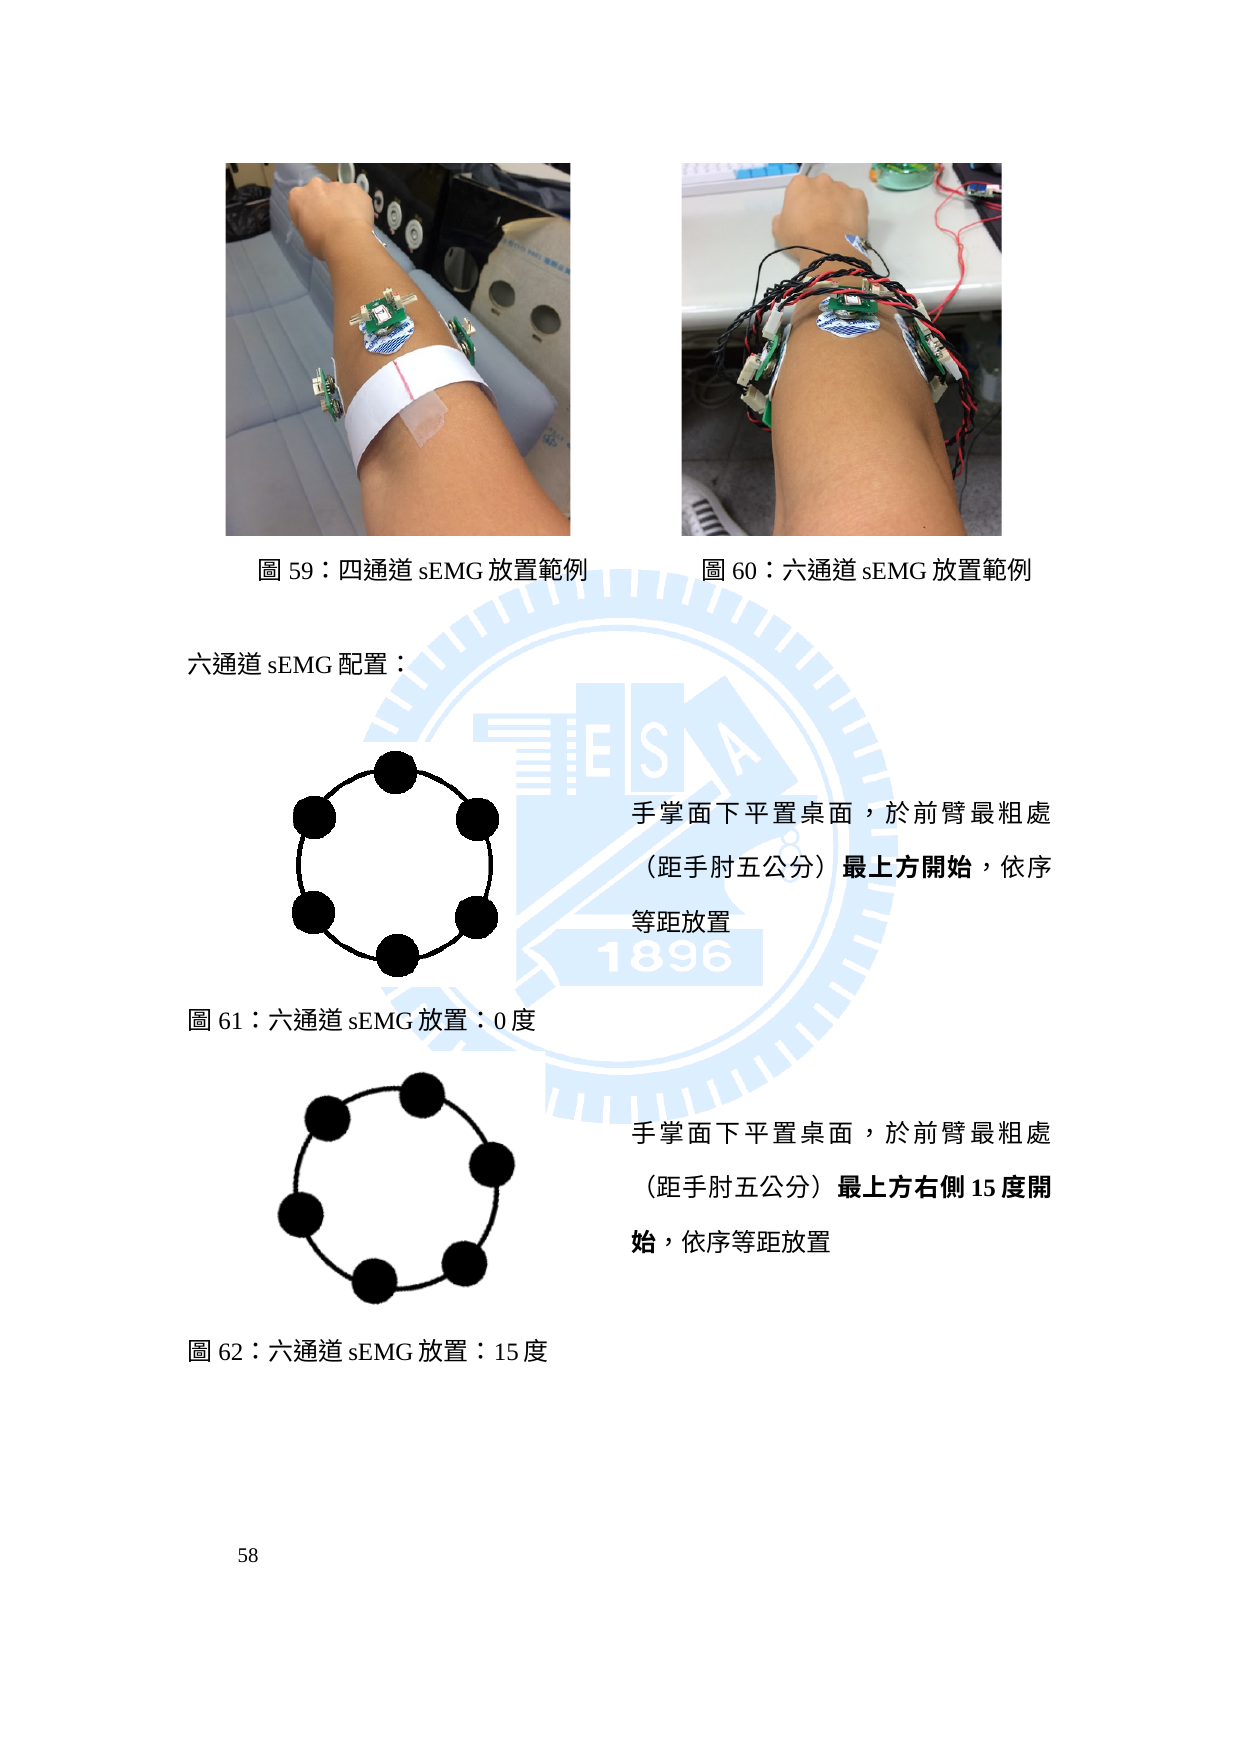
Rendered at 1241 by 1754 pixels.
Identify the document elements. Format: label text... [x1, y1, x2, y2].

table_cell 圖 59：四通道sEMG放置範例 [176, 550, 620, 601]
table_header 圖 61：六通道sEMG放置：0度 [176, 742, 620, 1051]
table_header 手掌面下平置桌面，於前臂最粗處（距手肘五公分）最上方開始，依序等距放置 [620, 742, 1063, 1051]
table_cell 手掌面下平置桌面，於前臂最粗處（距手肘五公分）最上方右側15度開始，依序等距放置 [620, 1051, 1063, 1382]
table_cell 圖 60：六通道sEMG放置範例 [620, 550, 1063, 601]
text 六通道sEMG配置： [187, 645, 1053, 681]
picture [681, 163, 1002, 536]
table_cell 圖 62：六通道sEMG放置：15度 [176, 1051, 620, 1382]
picture [225, 163, 571, 536]
table_header [176, 163, 620, 550]
table_header [620, 163, 1063, 550]
picture [250, 1051, 546, 1318]
picture [279, 742, 517, 987]
